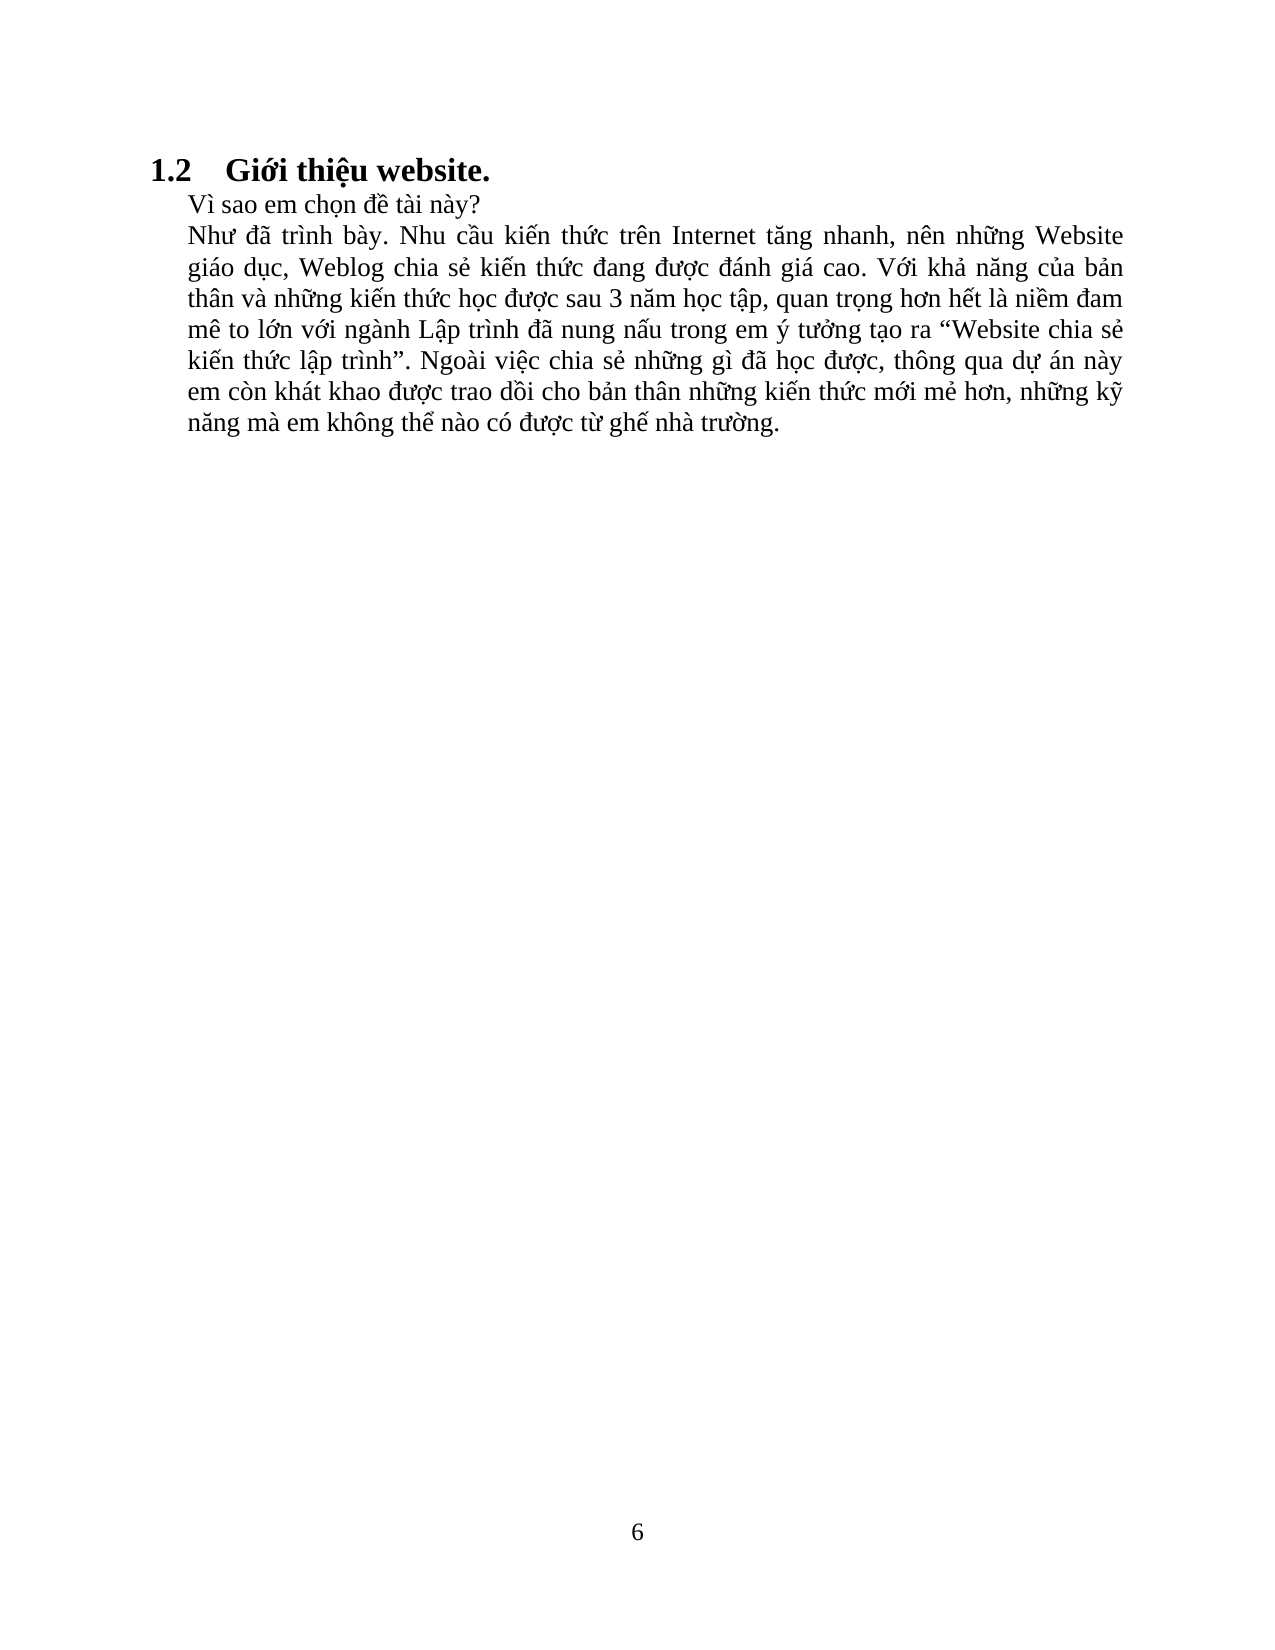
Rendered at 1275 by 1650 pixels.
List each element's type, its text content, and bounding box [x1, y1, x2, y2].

list Vì sao em chọn đề tài này? [187, 188, 1125, 219]
list Giới thiệu website. [150, 150, 1125, 188]
list Như đã trình bày. Nhu cầu kiến thức trên Internet tăng nhanh, nên những Website giáo dục, Weblog chia sẻ kiến thức đang được đánh giá cao. Với khả năng của bản thân và những kiến thức học được sau 3 năm học tập, quan trọng hơn hết là niềm đam mê to lớn với ngành Lập trình đã nung nấu trong em ý tưởng tạo ra “Website chia sẻ kiến thức lập trình”. Ngoài việc chia sẻ những gì đã học được, thông qua dự án này em còn khát khao được trao dồi cho bản thân những kiến thức mới mẻ hơn, những kỹ năng mà em không thể nào có được từ ghế nhà trường. [187, 219, 1125, 437]
